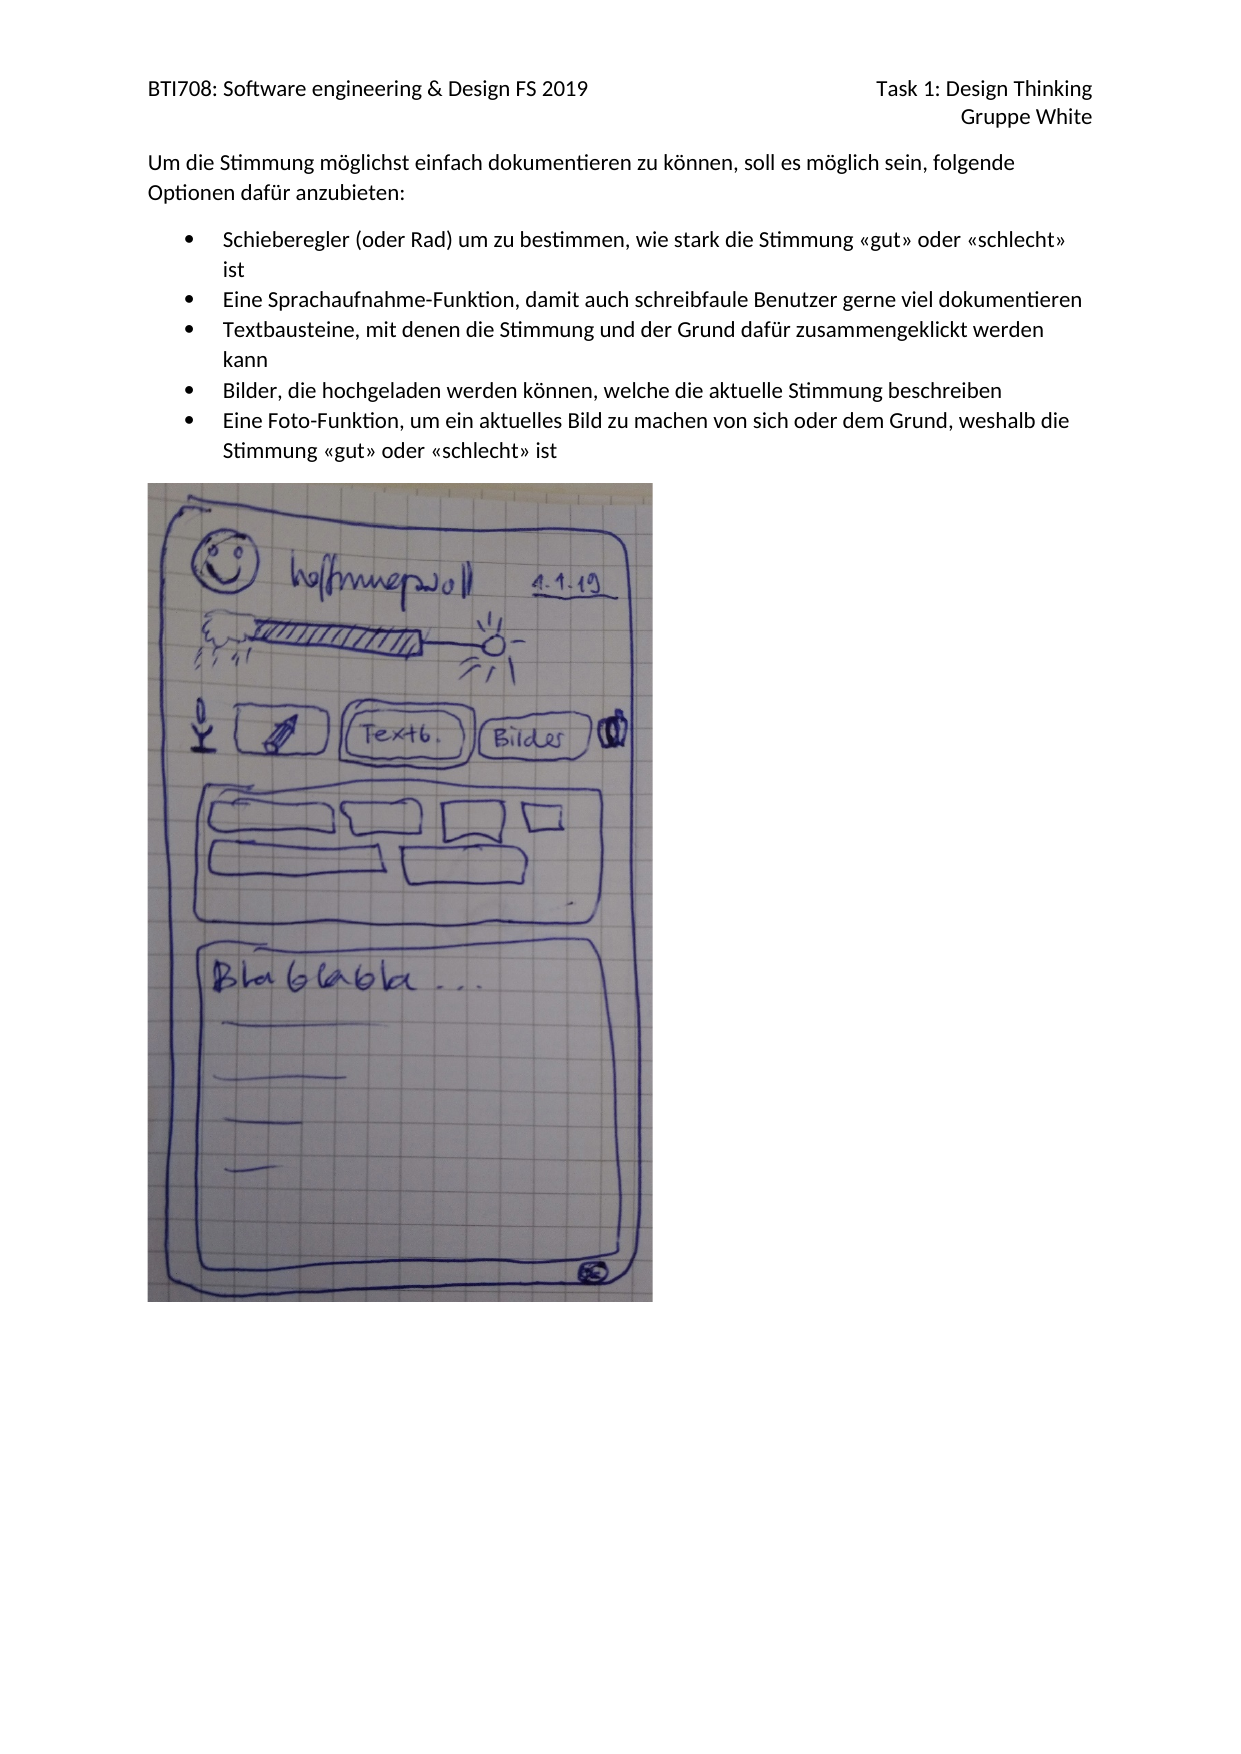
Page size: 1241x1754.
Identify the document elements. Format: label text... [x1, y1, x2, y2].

list Bilder, die hochgeladen werden können, welche die aktuelle Stimmung beschreiben [185, 376, 1093, 404]
list Schieberegler (oder Rad) um zu bestimmen, wie stark die Stimmung «gut» oder «schlecht» ist [185, 225, 1093, 283]
text Um die Stimmung möglichst einfach dokumentieren zu können, soll es möglich sein, folgende Optionen dafür anzubieten: [148, 148, 1093, 206]
list Eine Sprachaufnahme-Funktion, damit auch schreibfaule Benutzer gerne viel dokumentieren [185, 285, 1093, 313]
list Textbausteine, mit denen die Stimmung und der Grund dafür zusammengeklickt werden kann [185, 315, 1093, 373]
list Eine Foto-Funktion, um ein aktuelles Bild zu machen von sich oder dem Grund, weshalb die Stimmung «gut» oder «schlecht» ist [185, 406, 1093, 464]
picture [147, 483, 653, 1302]
